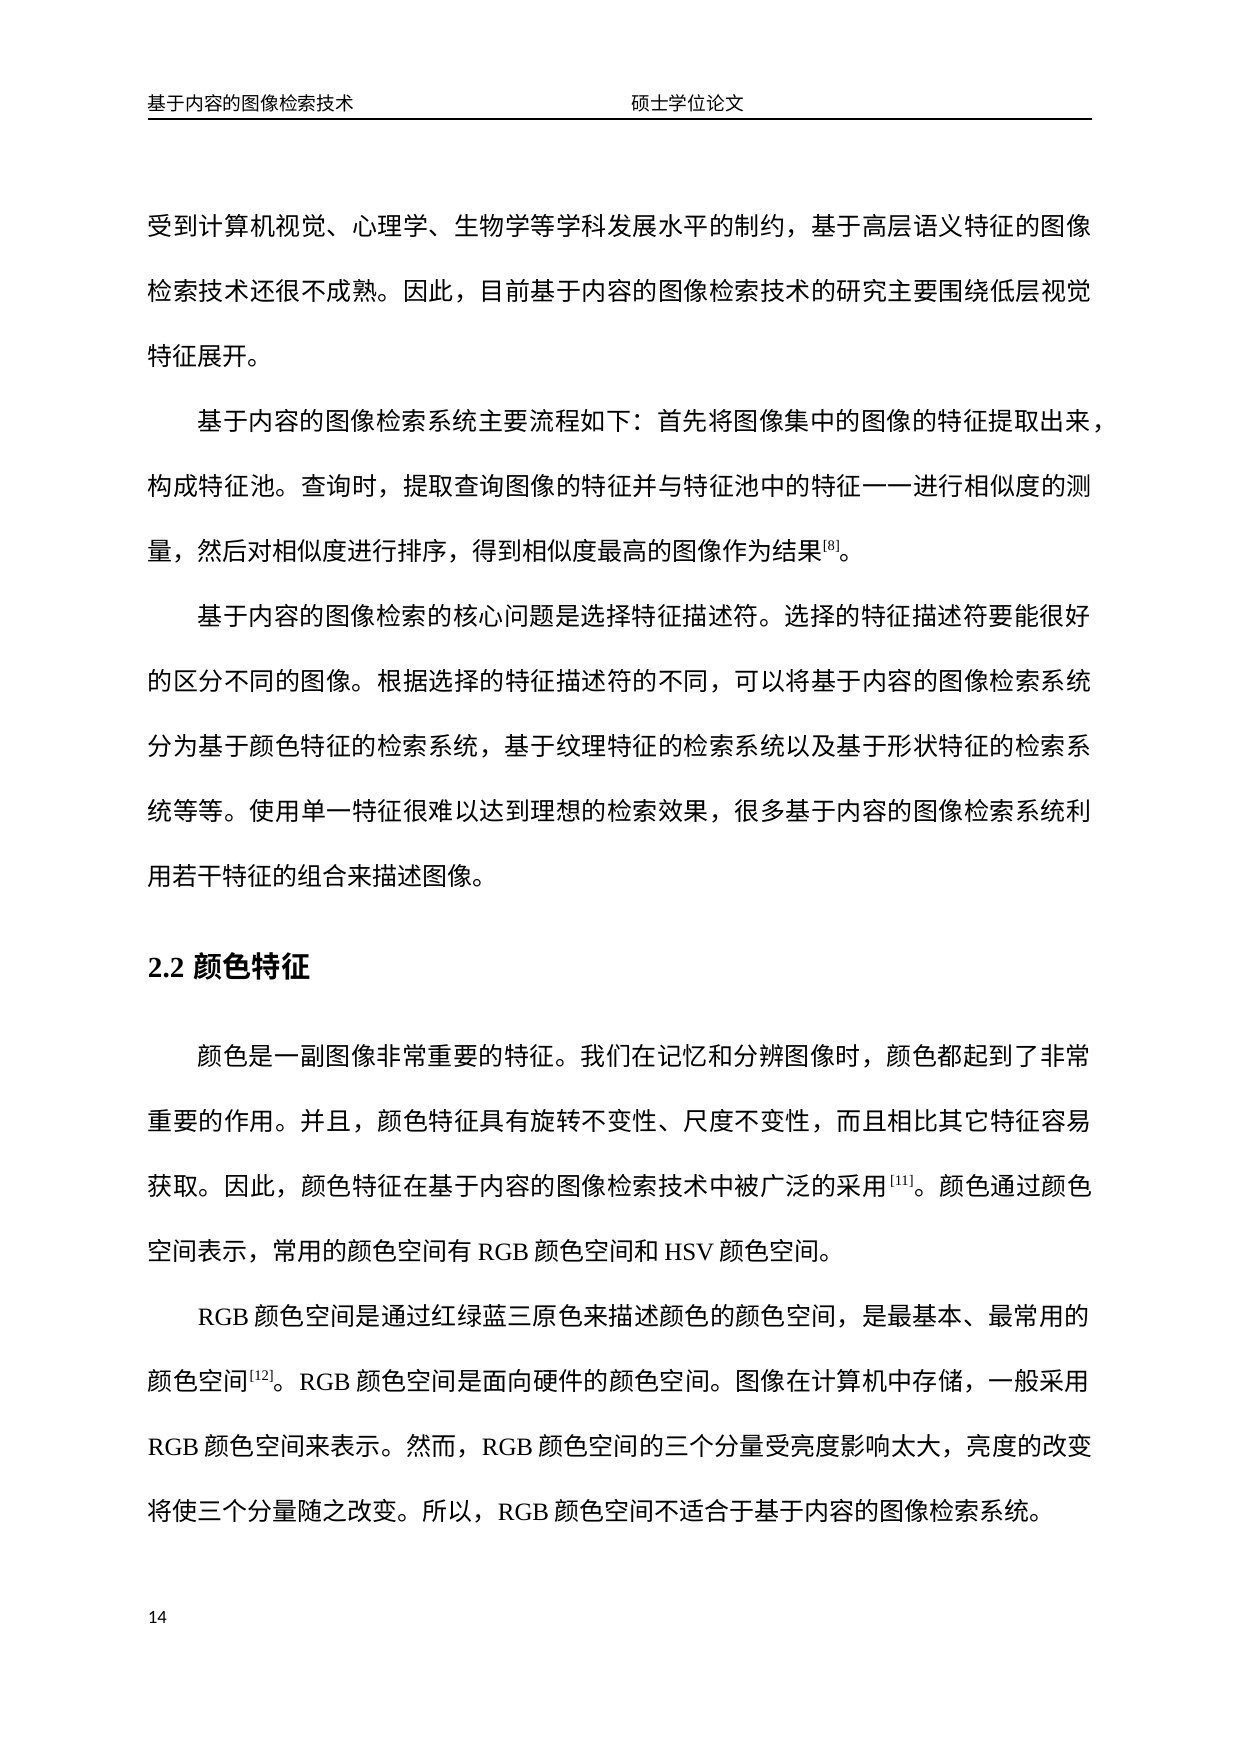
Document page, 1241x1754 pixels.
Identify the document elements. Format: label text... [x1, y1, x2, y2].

subtitle 颜色特征 [148, 932, 1092, 997]
list 颜色是一副图像非常重要的特征。我们在记忆和分辨图像时，颜色都起到了非常重要的作用。并且，颜色特征具有旋转不变性、尺度不变性，而且相比其它特征容易获取。因此，颜色特征在基于内容的图像检索技术中被广泛的采用[11]。颜色通过颜色空间表示，常用的颜色空间有RGB颜色空间和HSV颜色空间。 [148, 1022, 1092, 1282]
list 基于内容的图像检索的核心问题是选择特征描述符。选择的特征描述符要能很好的区分不同的图像。根据选择的特征描述符的不同，可以将基于内容的图像检索系统分为基于颜色特征的检索系统，基于纹理特征的检索系统以及基于形状特征的检索系统等等。使用单一特征很难以达到理想的检索效果，很多基于内容的图像检索系统利用若干特征的组合来描述图像。 [148, 582, 1092, 907]
list 基于内容的图像检索系统主要流程如下：首先将图像集中的图像的特征提取出来，构成特征池。查询时，提取查询图像的特征并与特征池中的特征一一进行相似度的测量，然后对相似度进行排序，得到相似度最高的图像作为结果[8]。 [148, 387, 1092, 582]
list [148, 192, 1092, 387]
list RGB颜色空间是通过红绿蓝三原色来描述颜色的颜色空间，是最基本、最常用的颜色空间[12]。RGB颜色空间是面向硬件的颜色空间。图像在计算机中存储，一般采用RGB颜色空间来表示。然而，RGB颜色空间的三个分量受亮度影响太大，亮度的改变将使三个分量随之改变。所以，RGB颜色空间不适合于基于内容的图像检索系统。 [148, 1282, 1092, 1542]
